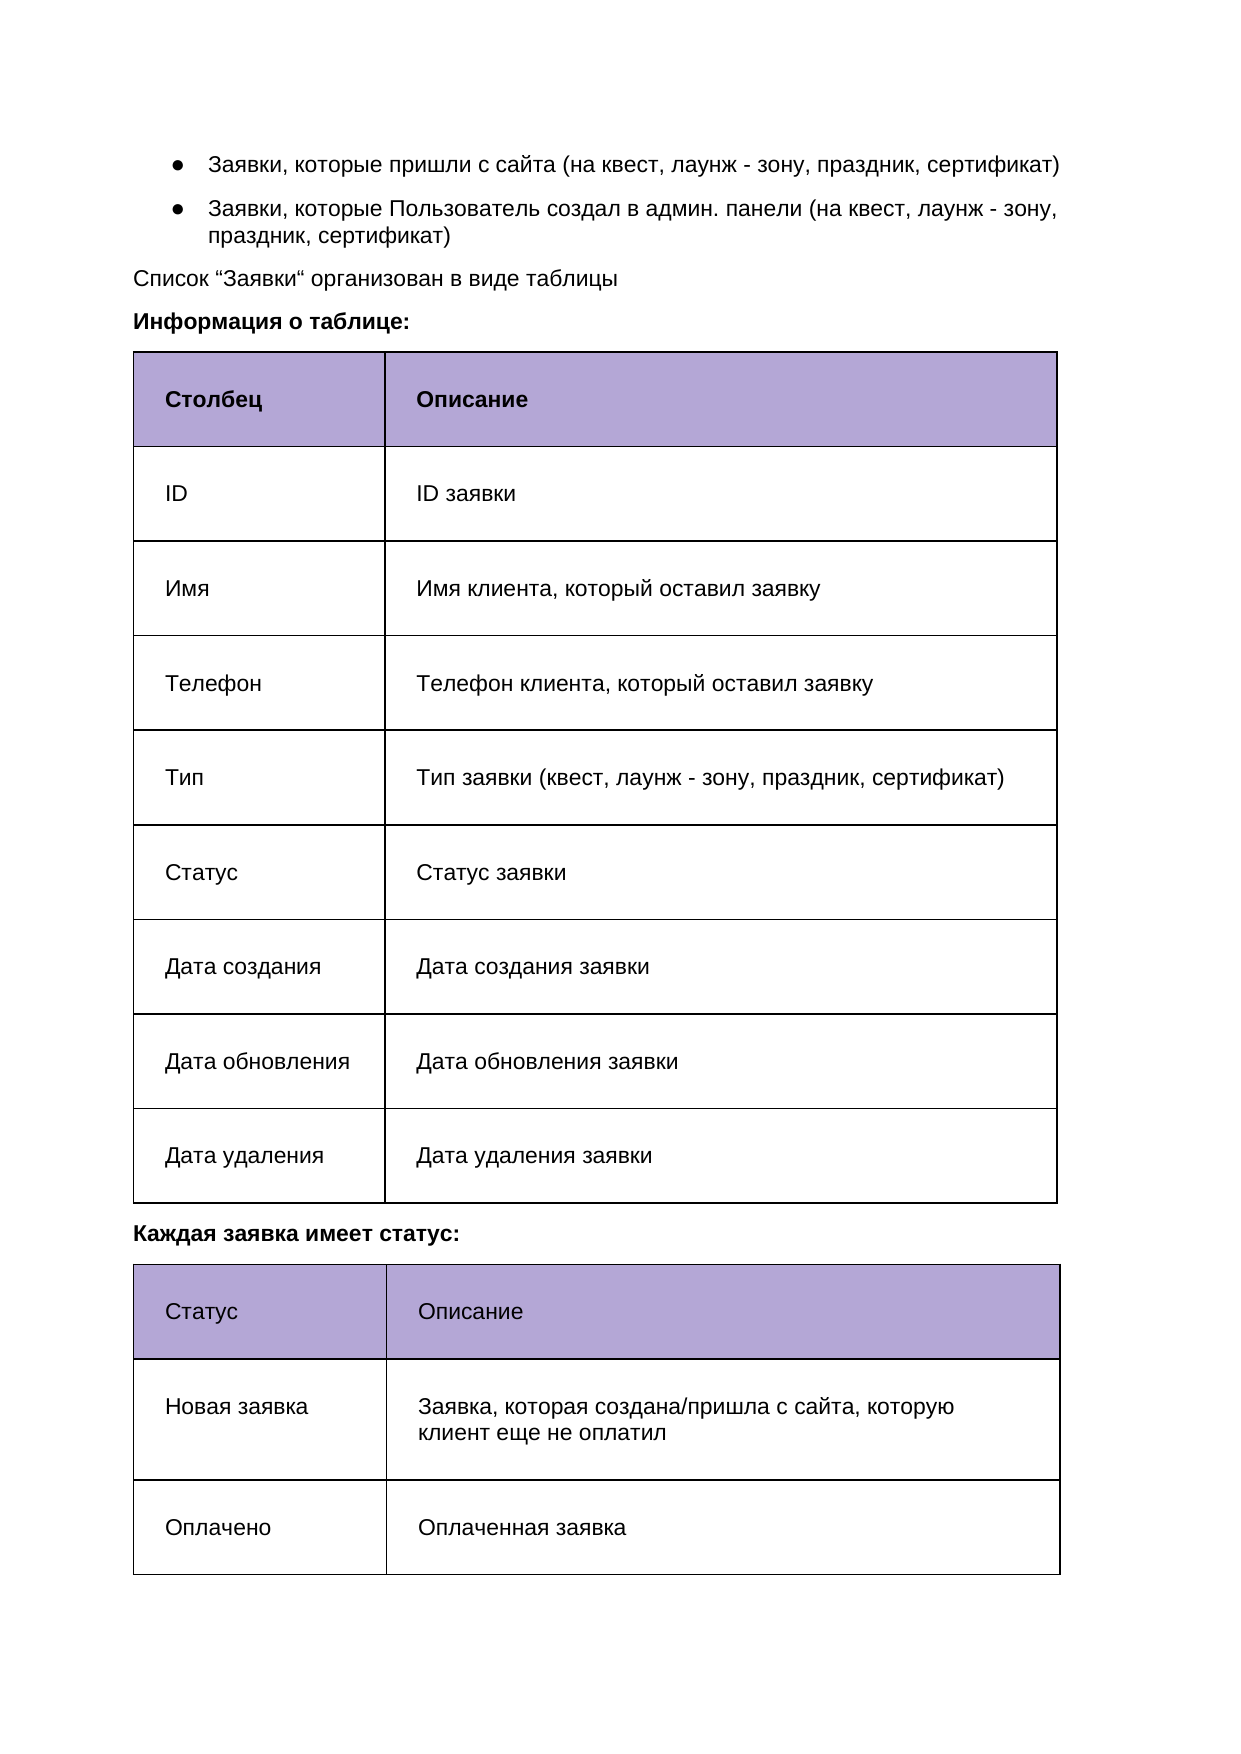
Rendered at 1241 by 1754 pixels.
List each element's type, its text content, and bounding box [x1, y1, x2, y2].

text Список “Заявки“ организован в виде таблицы [133, 265, 1090, 291]
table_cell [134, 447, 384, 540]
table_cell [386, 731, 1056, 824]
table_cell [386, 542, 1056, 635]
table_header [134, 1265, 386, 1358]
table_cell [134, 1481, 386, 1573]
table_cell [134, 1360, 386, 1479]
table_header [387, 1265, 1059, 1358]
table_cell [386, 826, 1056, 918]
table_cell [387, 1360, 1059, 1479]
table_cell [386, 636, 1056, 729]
text Каждая заявка имеет статус: [133, 1220, 1090, 1247]
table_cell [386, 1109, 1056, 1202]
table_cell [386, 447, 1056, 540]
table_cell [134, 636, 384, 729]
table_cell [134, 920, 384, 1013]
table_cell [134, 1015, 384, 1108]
list Заявки, которые пришли с сайта (на квест, лаунж - зону, праздник, сертификат) [170, 150, 1090, 178]
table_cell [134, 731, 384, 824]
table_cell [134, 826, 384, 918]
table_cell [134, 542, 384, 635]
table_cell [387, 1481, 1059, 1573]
text Информация о таблице: [133, 308, 1090, 334]
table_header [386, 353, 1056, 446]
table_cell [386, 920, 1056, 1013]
list Заявки, которые Пользователь создал в админ. панели (на квест, лаунж - зону, праздник, сертификат) [170, 194, 1090, 248]
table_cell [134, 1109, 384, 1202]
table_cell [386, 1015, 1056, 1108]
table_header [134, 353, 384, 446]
